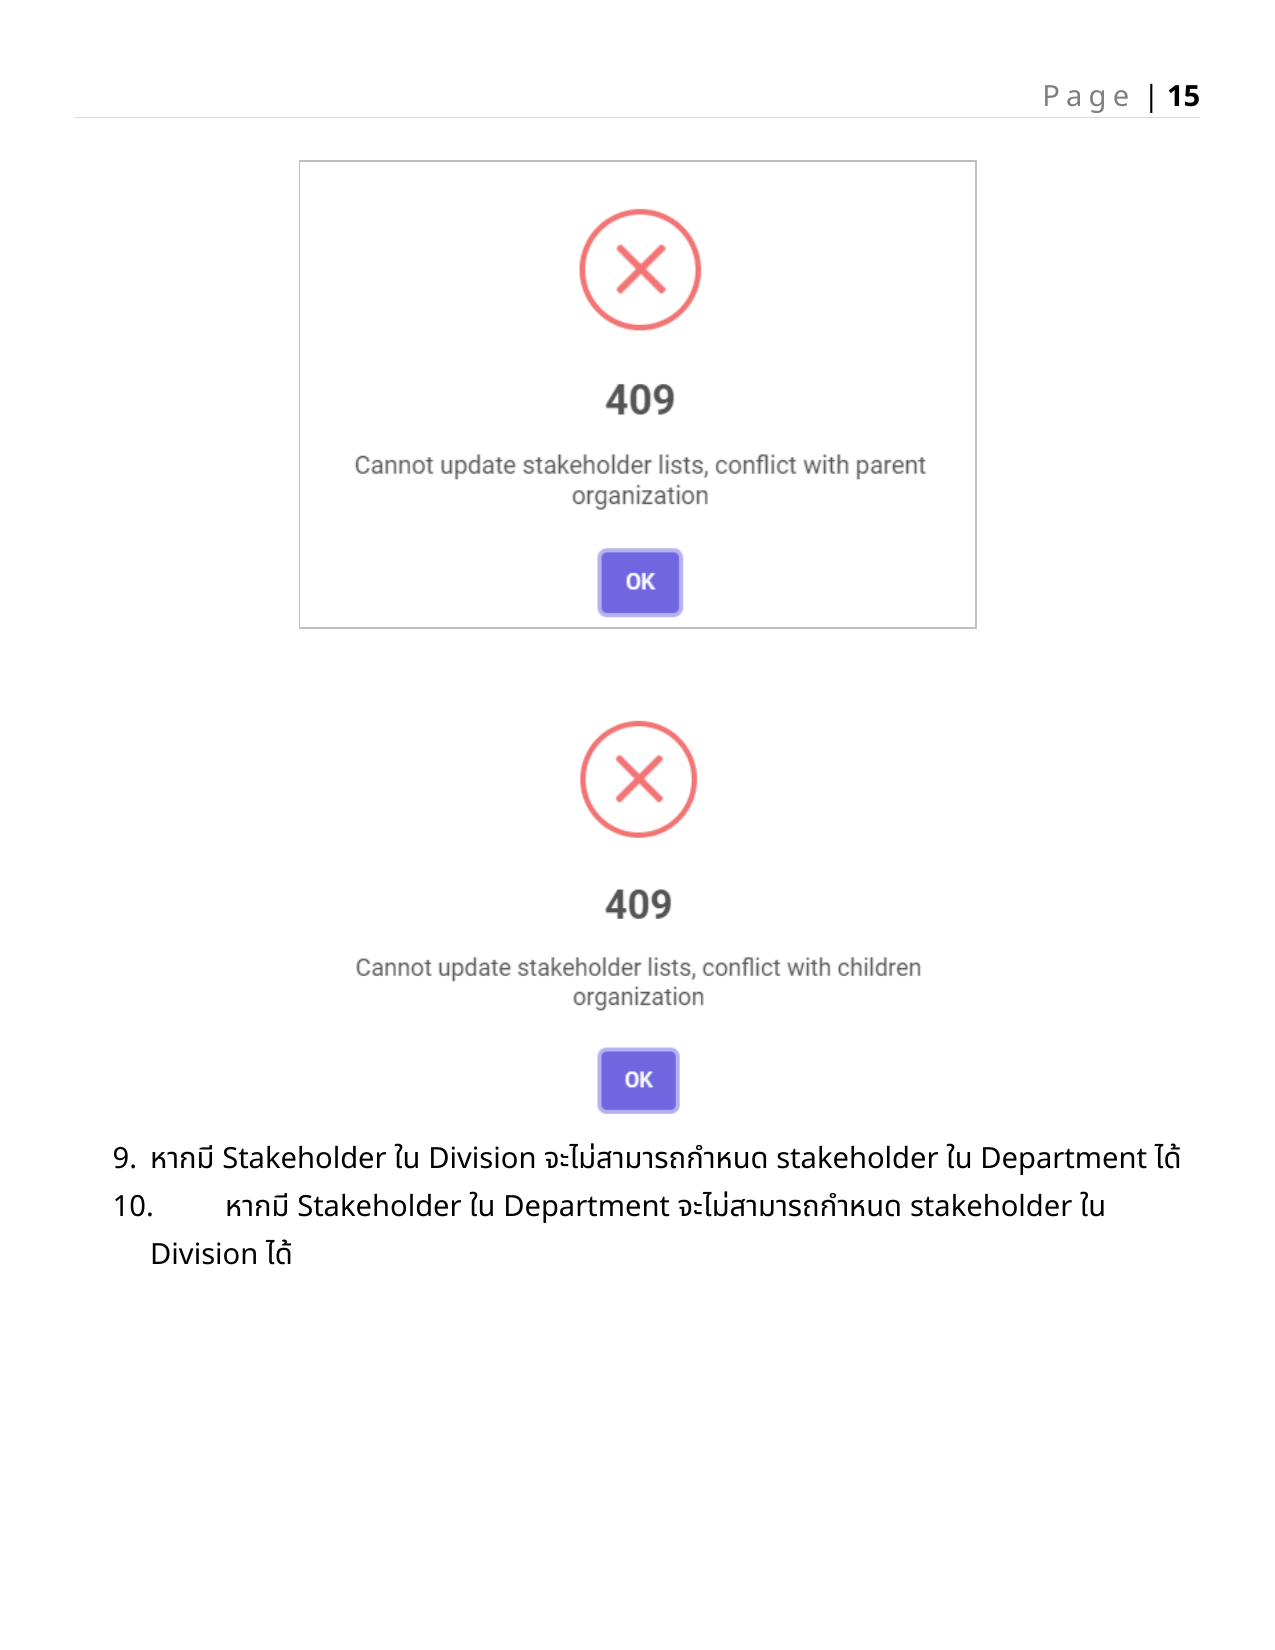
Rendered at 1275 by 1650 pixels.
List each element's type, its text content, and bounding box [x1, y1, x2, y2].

picture [302, 672, 973, 1138]
picture [300, 162, 975, 627]
list หากมี Stakeholder ใน Department จะไม่สามารถกำหนด stakeholder ใน Division ได้ [112, 1185, 1200, 1277]
